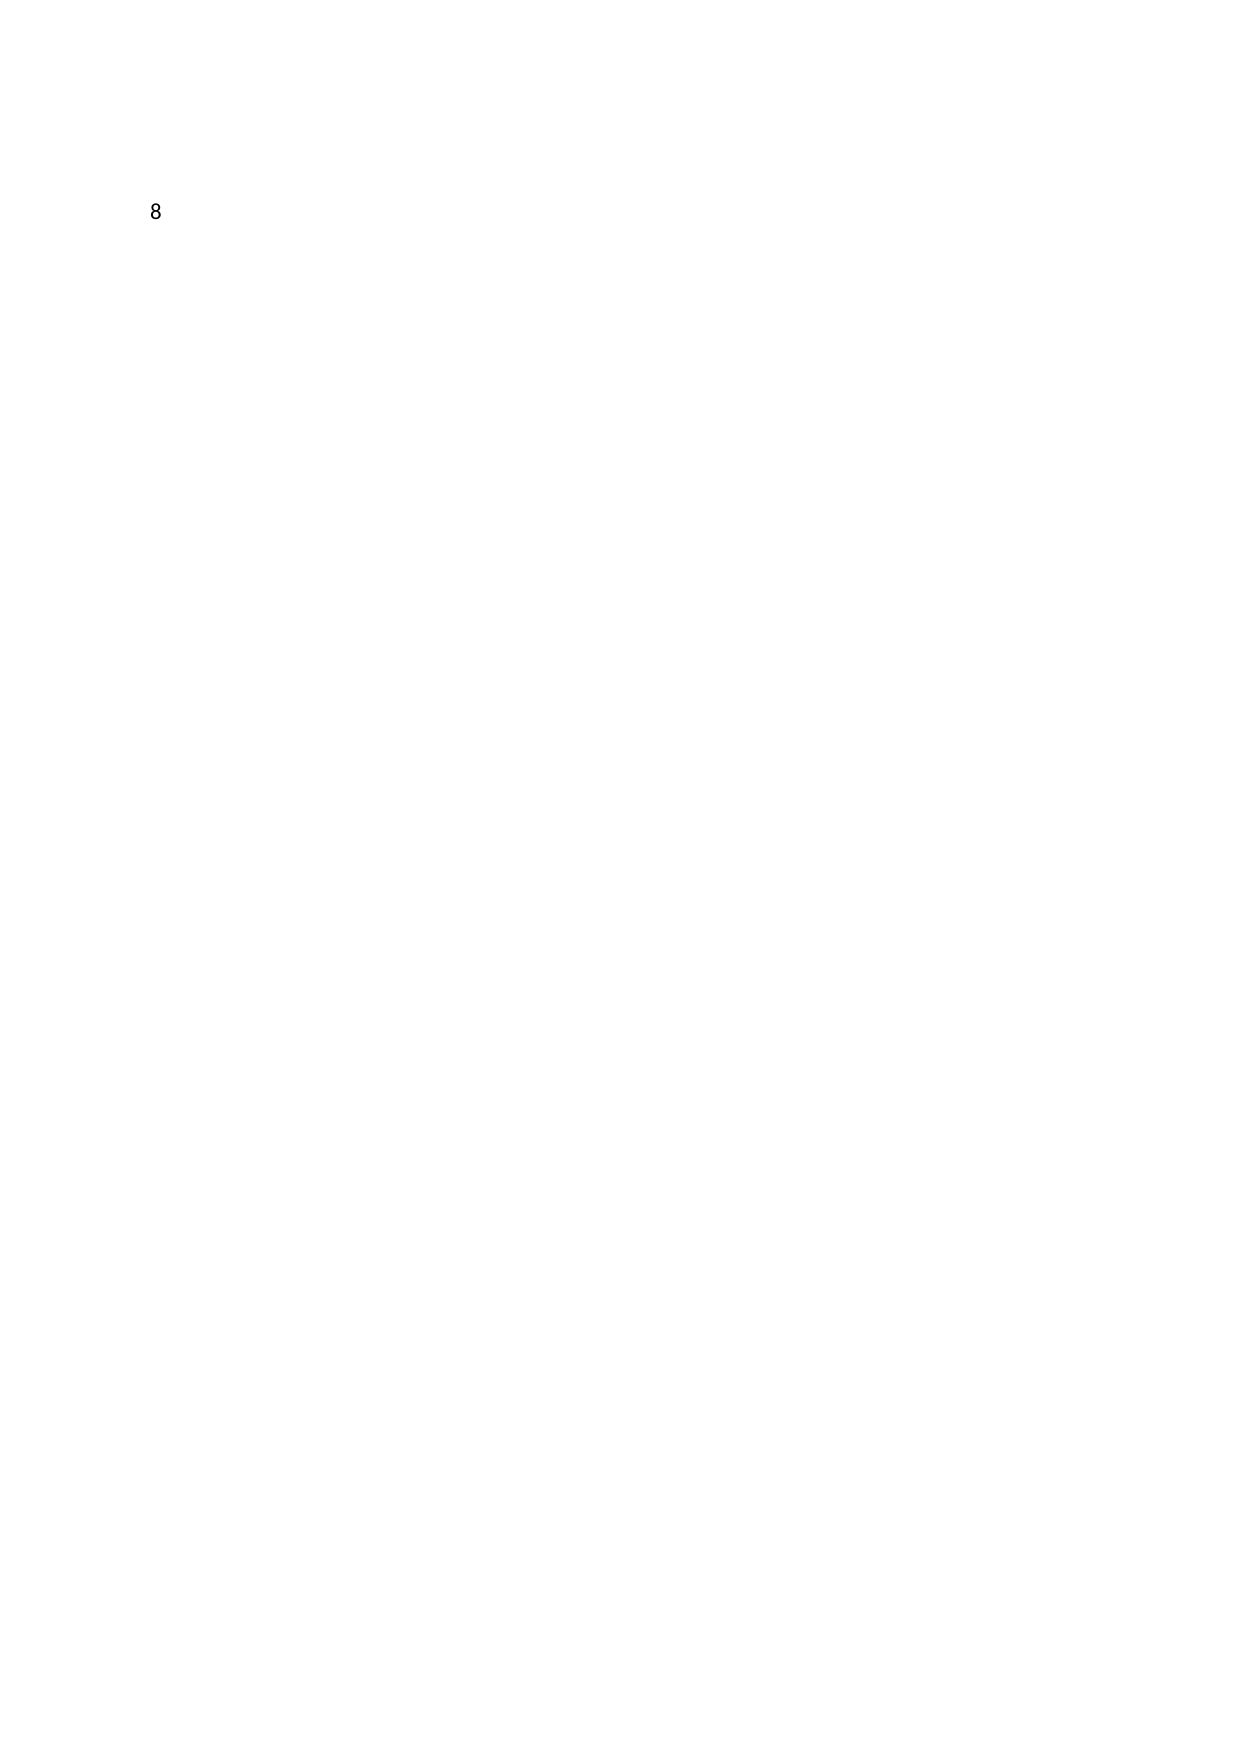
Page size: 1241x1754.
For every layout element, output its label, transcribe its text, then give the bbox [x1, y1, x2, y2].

text 8 [150, 197, 1090, 225]
